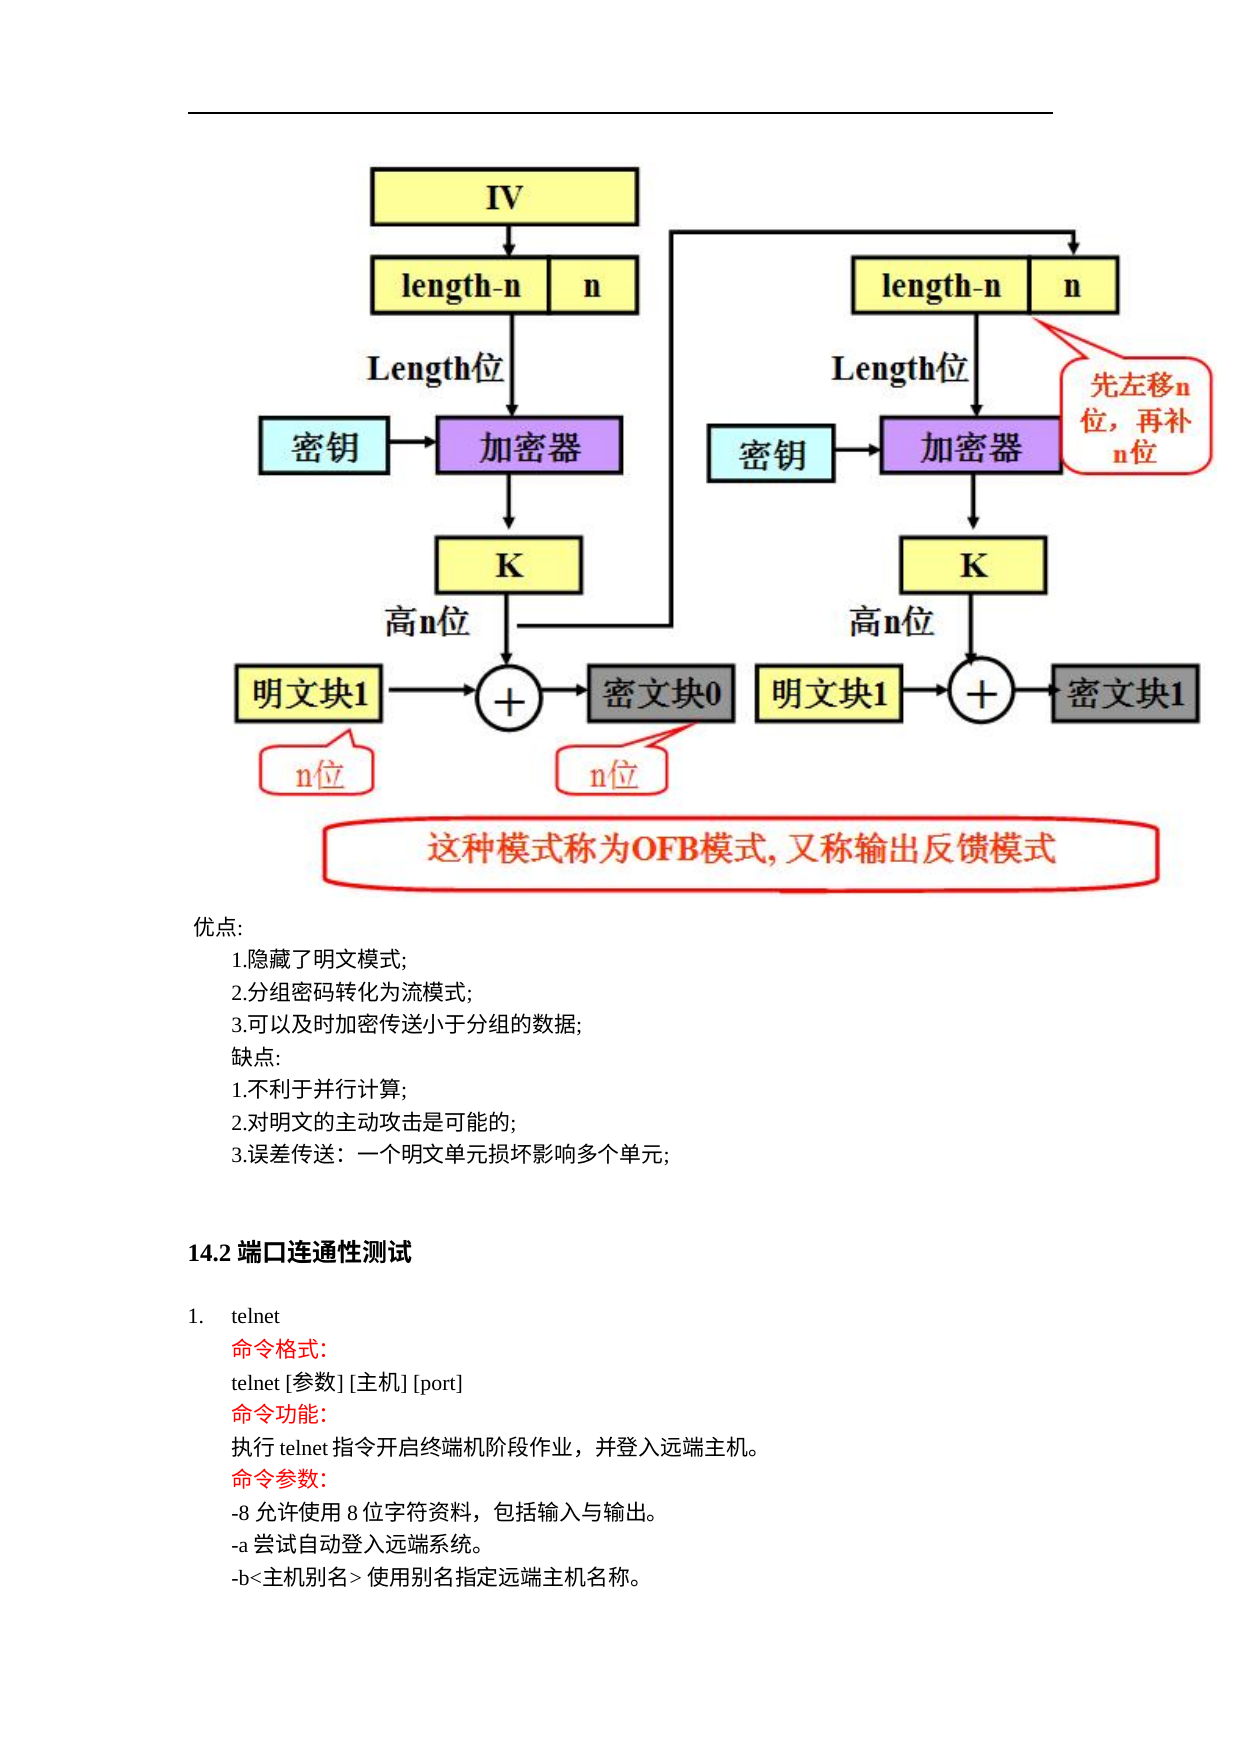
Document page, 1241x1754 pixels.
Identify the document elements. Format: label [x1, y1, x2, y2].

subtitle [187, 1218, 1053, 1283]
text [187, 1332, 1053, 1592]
picture [231, 162, 1218, 898]
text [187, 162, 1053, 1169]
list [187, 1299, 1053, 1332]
